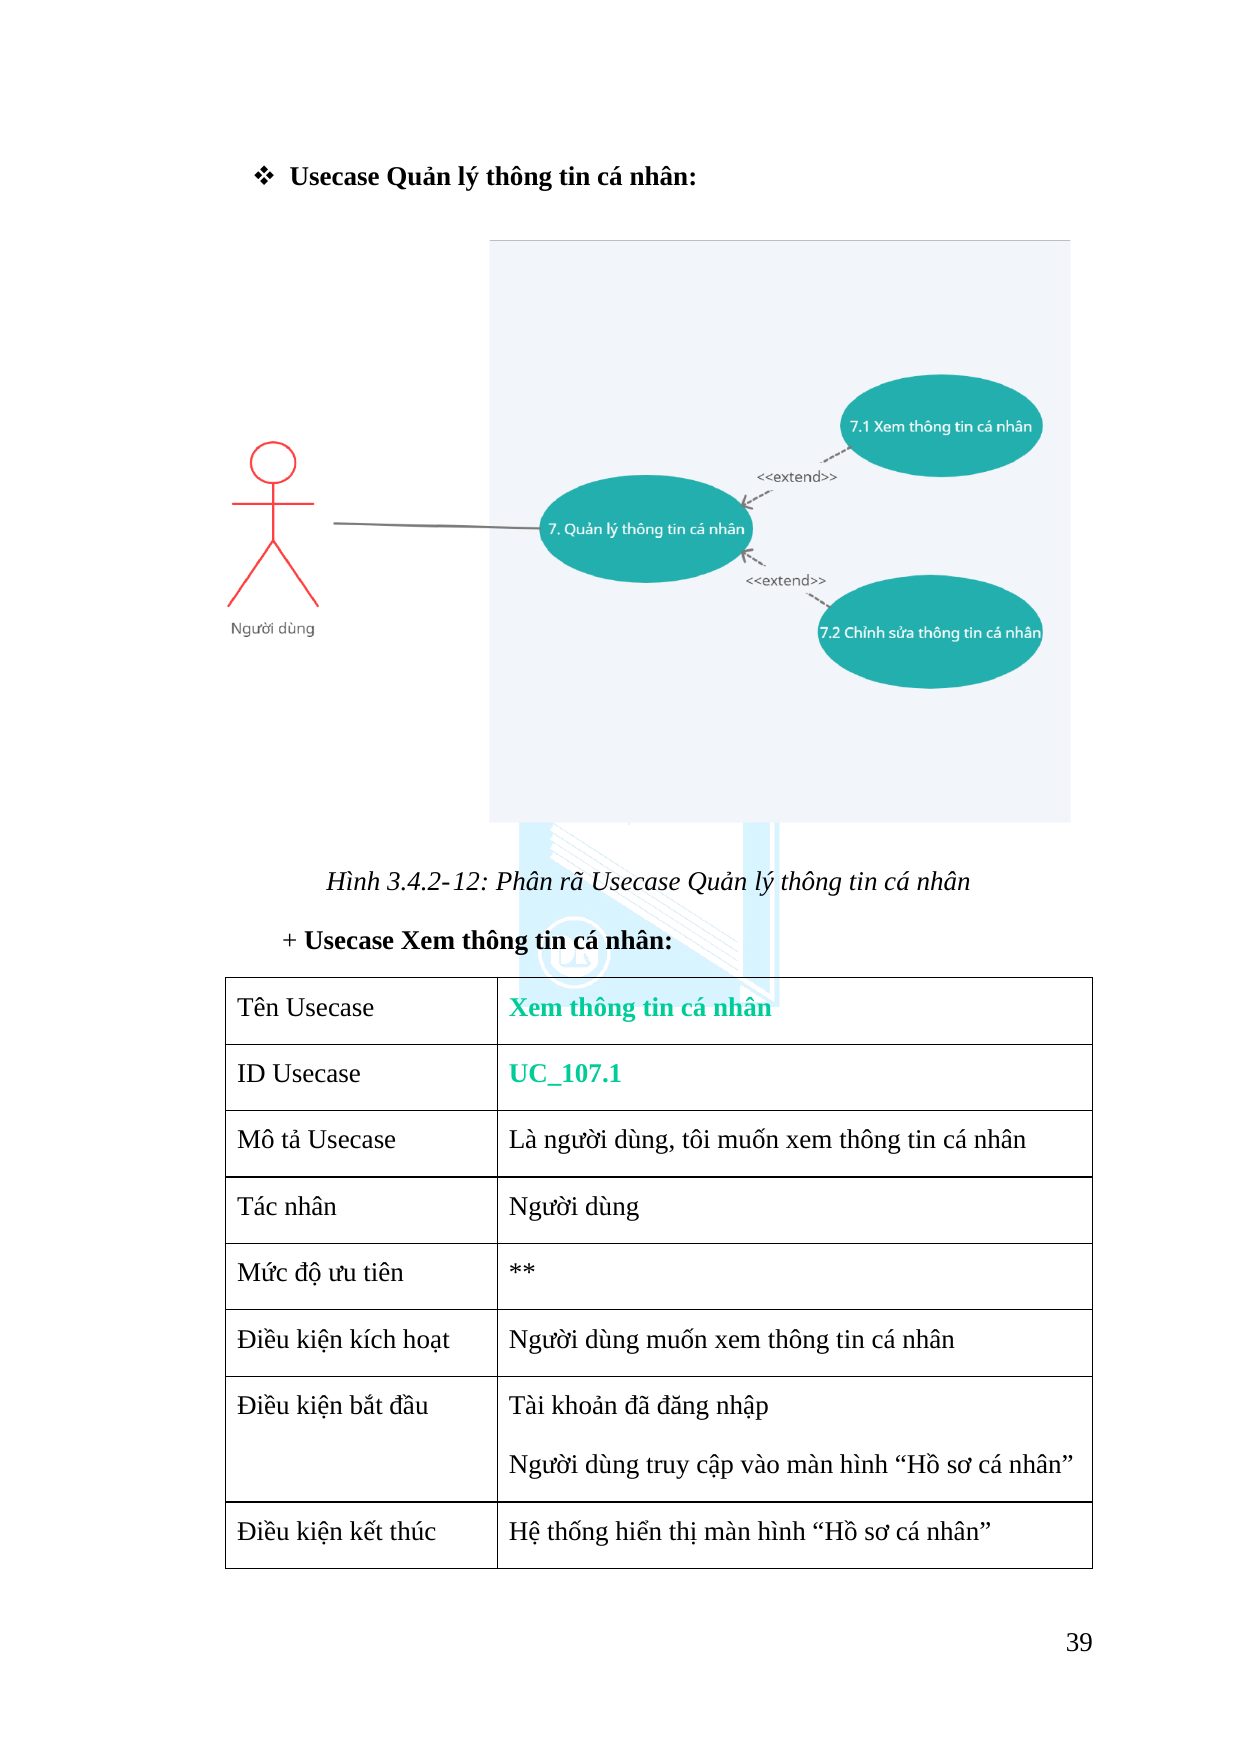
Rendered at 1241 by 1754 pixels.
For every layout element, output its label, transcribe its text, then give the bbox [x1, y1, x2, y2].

table_cell Tác nhân [226, 1178, 497, 1243]
table_cell Hệ thống hiển thị màn hình “Hồ sơ cá nhân” [498, 1503, 1092, 1568]
table_cell Mức độ ưu tiên [226, 1244, 497, 1309]
table_cell Mô tả Usecase [226, 1111, 497, 1176]
table_header Xem thông tin cá nhân [498, 978, 1092, 1043]
table_cell Người dùng muốn xem thông tin cá nhân [498, 1310, 1092, 1376]
table_header Tên Usecase [226, 978, 497, 1043]
table_cell Điều kiện bắt đầu [226, 1377, 497, 1501]
table_cell Điều kiện kích hoạt [226, 1310, 497, 1376]
table_cell Điều kiện kết thúc [226, 1503, 497, 1568]
table_cell ID Usecase [226, 1045, 497, 1110]
list Usecase Quản lý thông tin cá nhân: [252, 160, 1092, 191]
table_cell Là người dùng, tôi muốn xem thông tin cá nhân [498, 1111, 1092, 1176]
list + Usecase Xem thông tin cá nhân: [207, 924, 1092, 955]
table_cell Tài khoản đã đăng nhập Người dùng truy cập vào màn hình “Hồ sơ cá nhân” [498, 1377, 1092, 1501]
picture [206, 219, 1092, 844]
table_cell UC_107.1 [498, 1045, 1092, 1110]
table_cell Người dùng [498, 1178, 1092, 1243]
table_cell ** [498, 1244, 1092, 1309]
